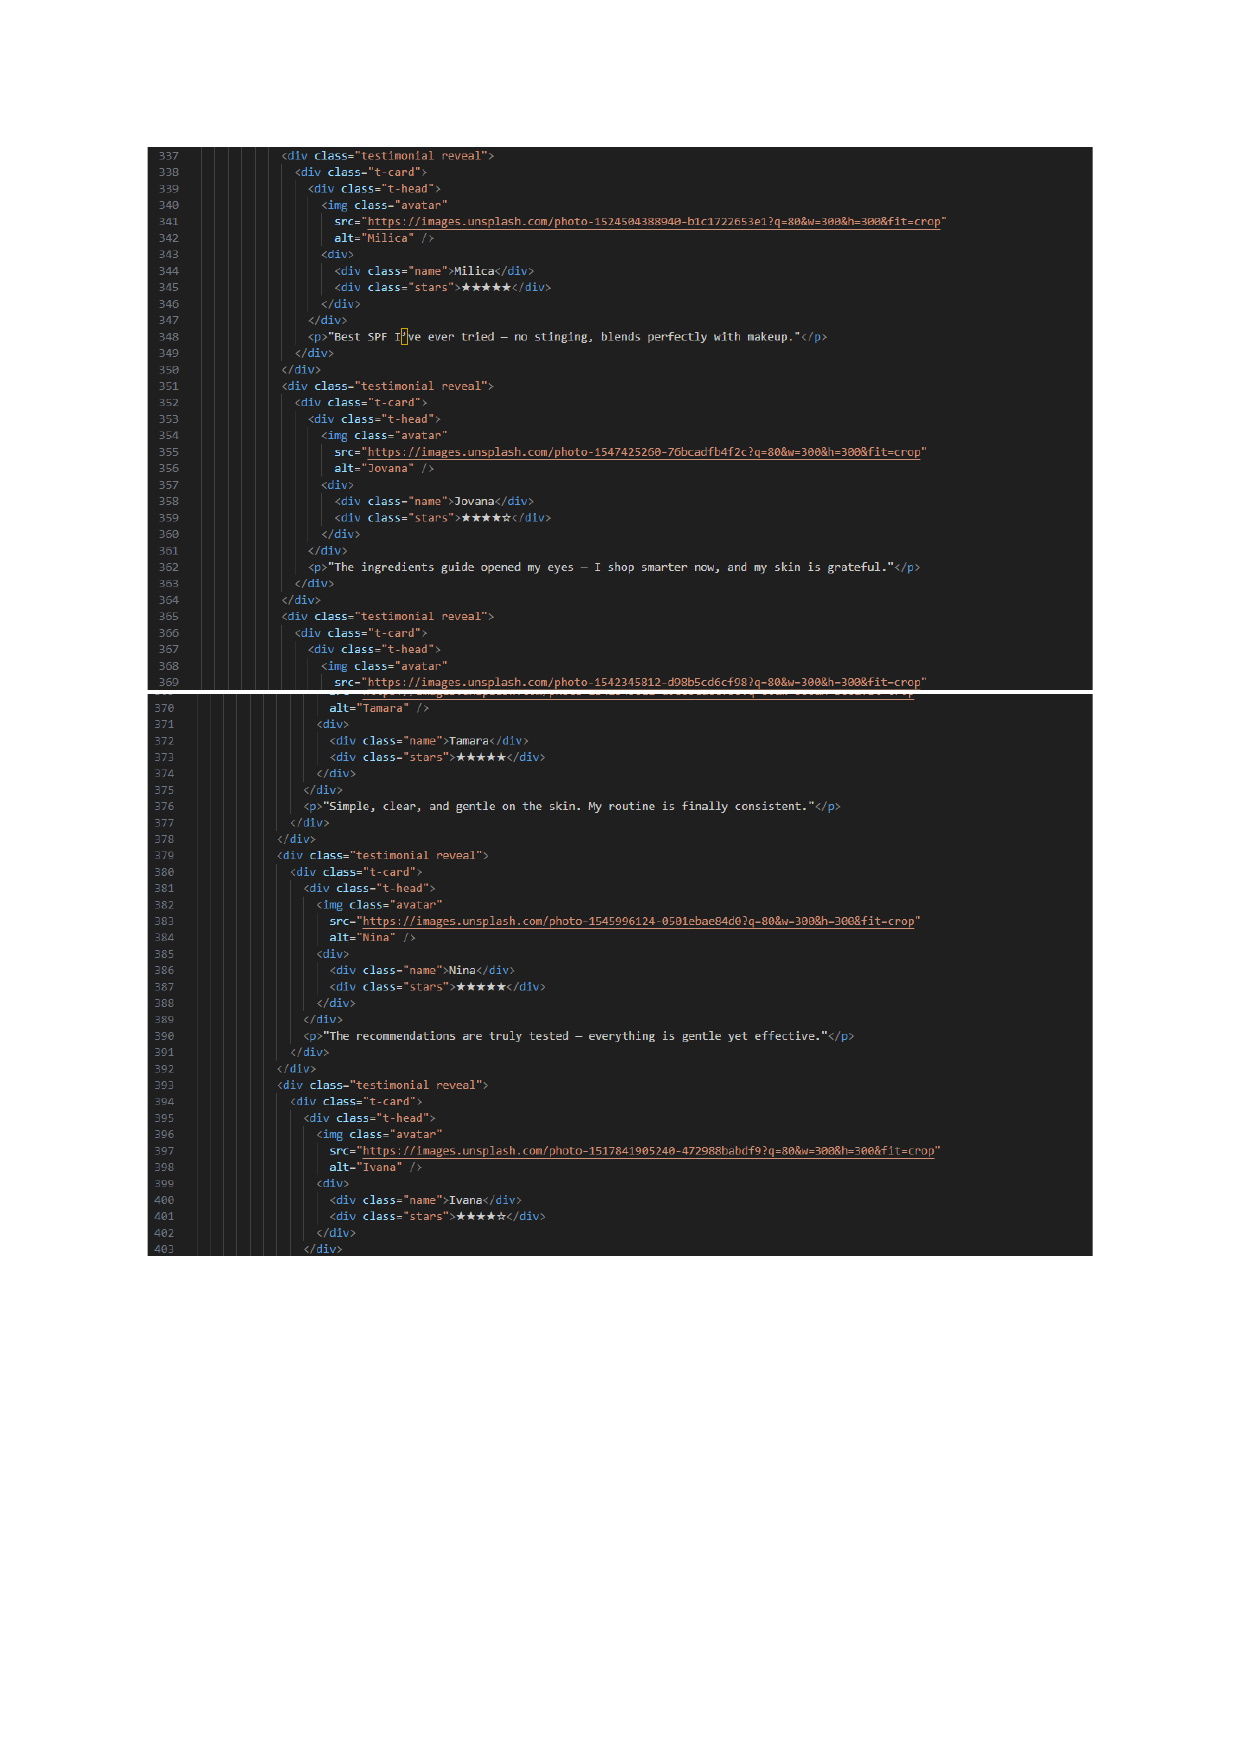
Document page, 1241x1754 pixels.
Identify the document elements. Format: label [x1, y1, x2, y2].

picture [147, 694, 1093, 1256]
picture [147, 147, 1093, 690]
